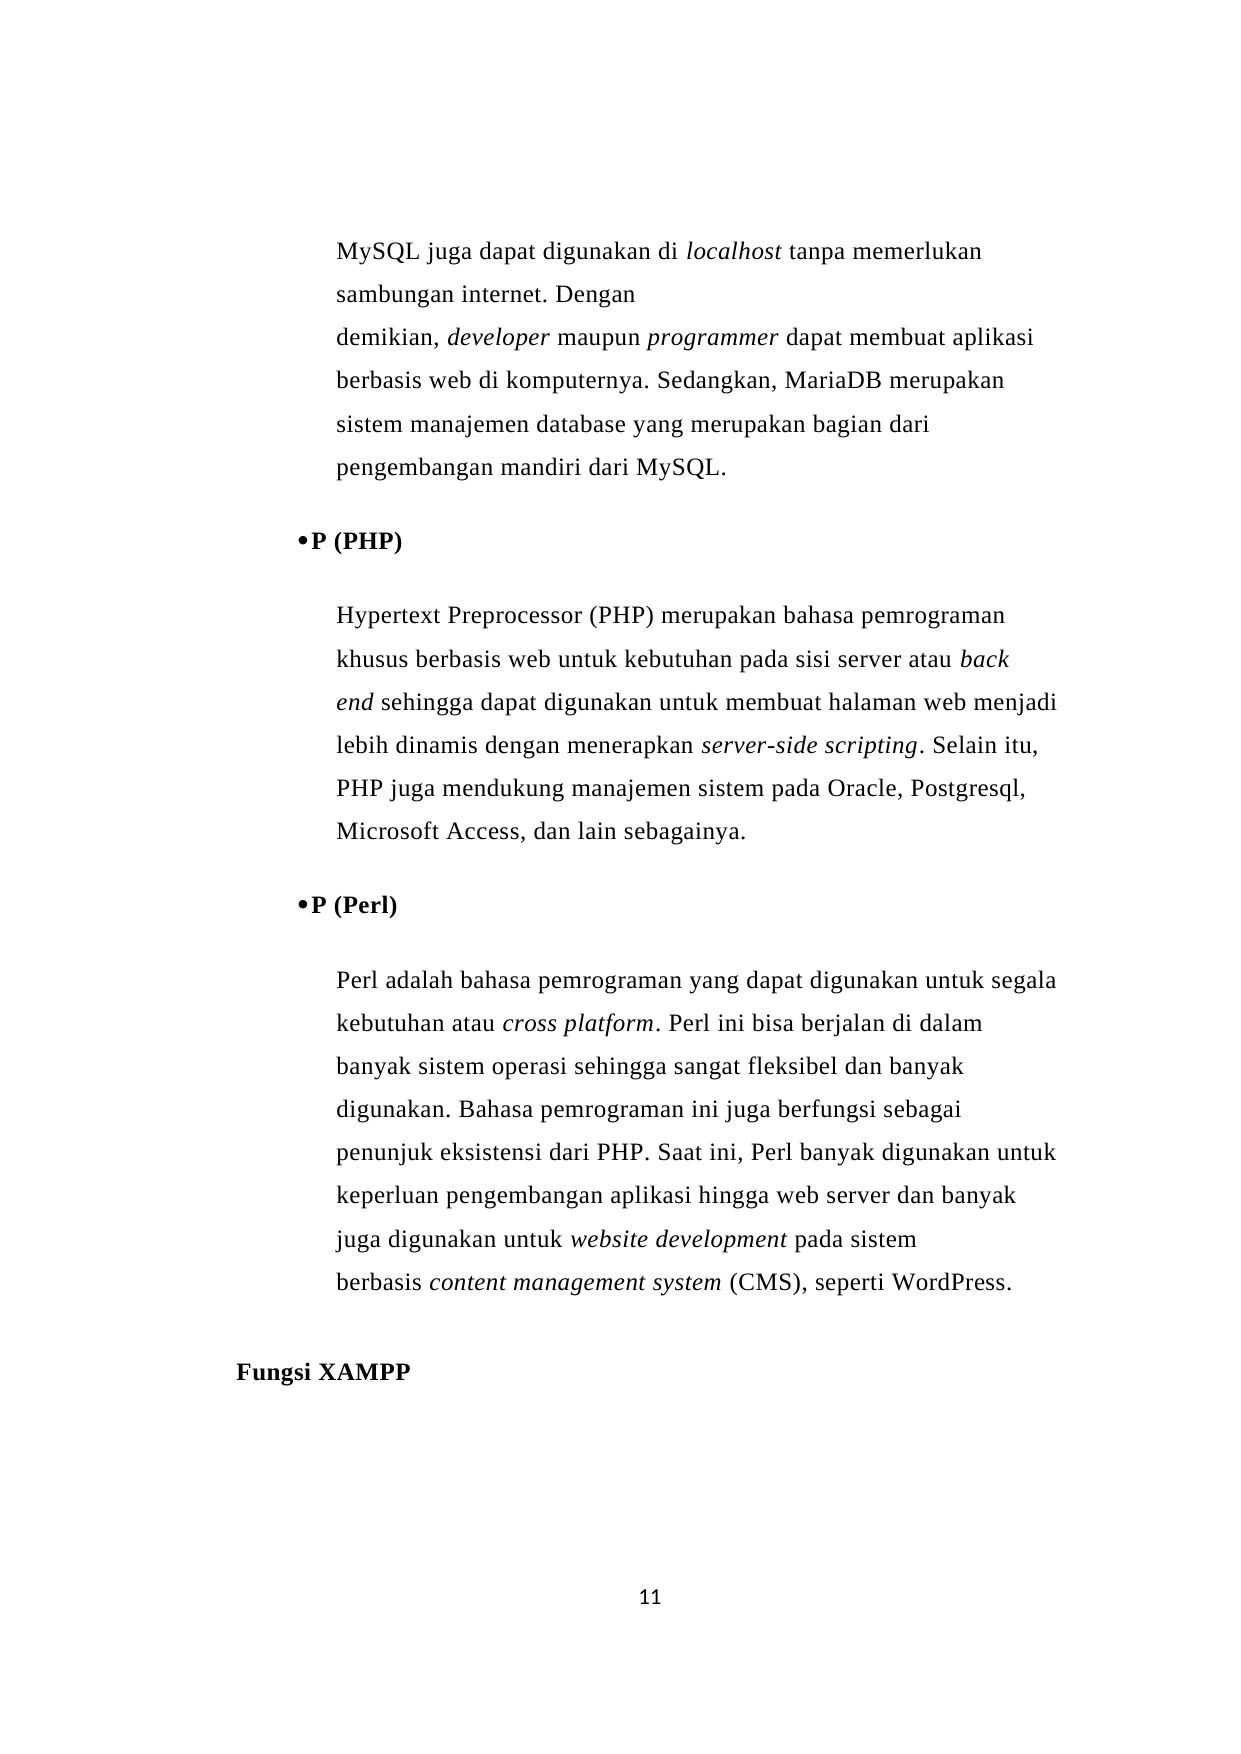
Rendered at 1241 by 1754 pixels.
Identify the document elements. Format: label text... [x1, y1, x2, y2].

subtitle P (PHP) [299, 526, 1063, 555]
subtitle Fungsi XAMPP [236, 1357, 1063, 1386]
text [336, 236, 1063, 481]
text Hypertext Preprocessor (PHP) merupakan bahasa pemrograman khusus berbasis web untuk kebutuhan pada sisi server atau back end sehingga dapat digunakan untuk membuat halaman web menjadi lebih dinamis dengan menerapkan server-side scripting. Selain itu, PHP juga mendukung manajemen sistem pada Oracle, Postgresql, Microsoft Access, dan lain sebagainya. [336, 601, 1063, 845]
subtitle P (Perl) [299, 891, 1063, 919]
text Perl adalah bahasa pemrograman yang dapat digunakan untuk segala kebutuhan atau cross platform. Perl ini bisa berjalan di dalam banyak sistem operasi sehingga sangat fleksibel dan banyak digunakan. Bahasa pemrograman ini juga berfungsi sebagai penunjuk eksistensi dari PHP. Saat ini, Perl banyak digunakan untuk keperluan pengembangan aplikasi hingga web server dan banyak juga digunakan untuk website development pada sistem berbasis content management system (CMS), seperti WordPress. [336, 965, 1063, 1296]
